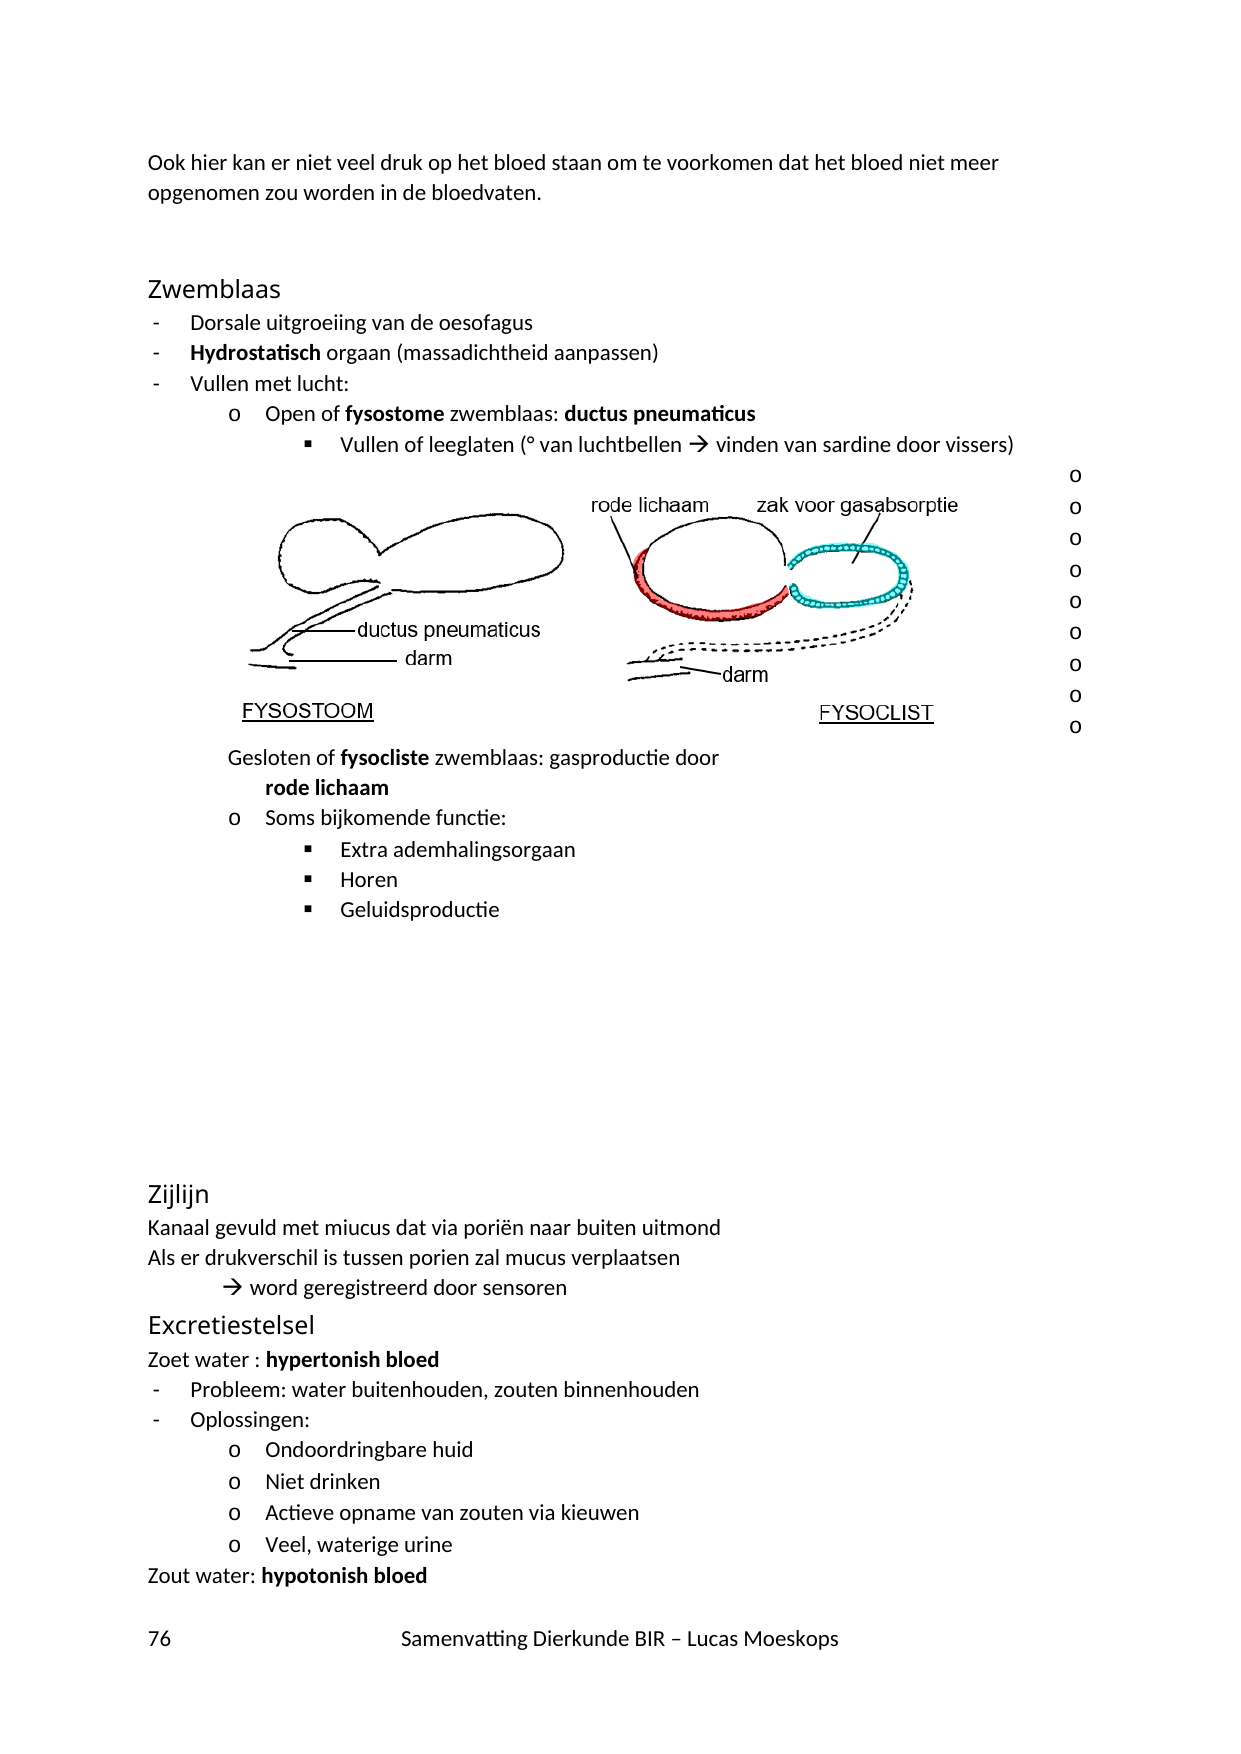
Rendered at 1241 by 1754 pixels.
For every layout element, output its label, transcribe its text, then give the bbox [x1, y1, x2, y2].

list Geluidsproductie [303, 895, 1093, 923]
list Oplossingen: [153, 1405, 1093, 1433]
subtitle Zwemblaas [148, 272, 1093, 306]
list Vullen of leeglaten (° van luchtbellen vinden van sardine door vissers) [303, 430, 1093, 458]
list Hydrostatisch orgaan (massadichtheid aanpassen) [153, 338, 1093, 367]
subtitle Zijlijn [148, 1176, 1093, 1210]
subtitle Excretiestelsel [148, 1308, 1093, 1342]
list Extra ademhalingsorgaan [303, 835, 1093, 863]
text Kanaal gevuld met miucus dat via poriën naar buiten uitmond [148, 1213, 1093, 1241]
list Veel, waterige urine [228, 1530, 1093, 1559]
text Ook hier kan er niet veel druk op het bloed staan om te voorkomen dat het bloed niet meer opgenomen zou worden in de bloedvaten. [148, 148, 1093, 206]
picture [229, 482, 969, 724]
list Soms bijkomende functie: [228, 803, 1093, 832]
list Probleem: water buitenhouden, zouten binnenhouden [153, 1375, 1093, 1403]
text Als er drukverschil is tussen porien zal mucus verplaatsen [148, 1243, 1093, 1271]
list Vullen met lucht: [153, 369, 1093, 397]
list Actieve opname van zouten via kieuwen [228, 1498, 1093, 1527]
list Horen [303, 865, 1093, 893]
list Ondoordringbare huid [228, 1435, 1093, 1464]
list Dorsale uitgroeiing van de oesofagus [153, 308, 1093, 336]
text Zout water: hypotonish bloed [148, 1561, 1093, 1589]
text word geregistreerd door sensoren [148, 1273, 1093, 1302]
text Zoet water : hypertonish bloed [148, 1345, 1093, 1373]
list Open of fysostome zwemblaas: ductus pneumaticus [228, 399, 1093, 428]
list Niet drinken [228, 1467, 1093, 1496]
